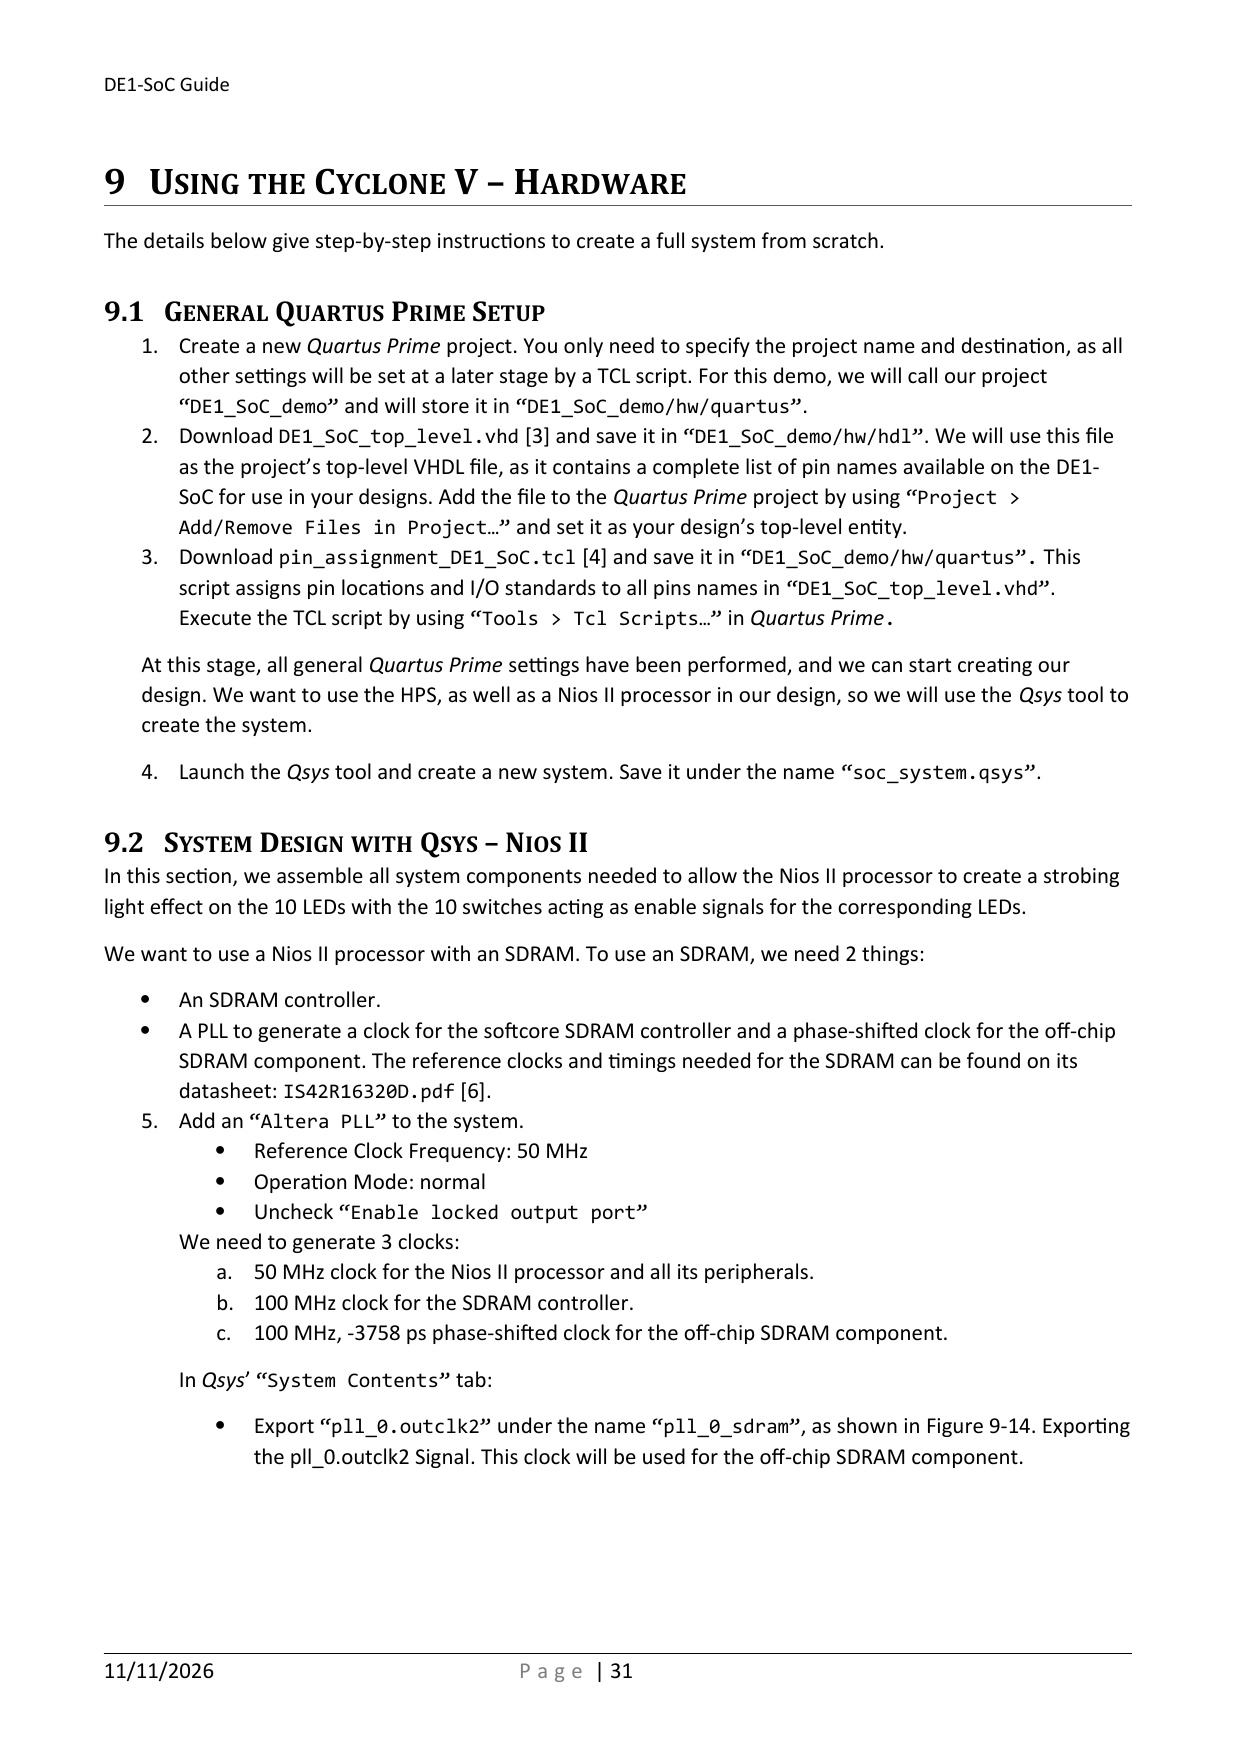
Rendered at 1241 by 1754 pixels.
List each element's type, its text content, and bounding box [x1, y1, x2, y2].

text At this stage, all general Quartus Prime settings have been performed, and we can start creating our design. We want to use the HPS, as well as a Nios II processor in our design, so we will use the Qsys tool to create the system. [141, 650, 1132, 738]
list Uncheck “Enable locked output port” [216, 1197, 1132, 1225]
list Reference Clock Frequency: 50 MHz [216, 1137, 1132, 1164]
list Download DE1_SoC_top_level.vhd and save it in “DE1_SoC_demo/hw/hdl”. We will use this file as the project’s top-level VHDL file, as it contains a complete list of pin names available on the DE1-SoC for use in your designs. Add the file to the Quartus Prime project by using “Project > Add/Remove Files in Project…” and set it as your design’s top-level entity. [141, 422, 1132, 540]
list Launch the Qsys tool and create a new system. Save it under the name “soc_system.qsys”. [141, 757, 1132, 785]
subtitle Using the Cyclone V – Hardware [103, 159, 1132, 206]
list Create a new Quartus Prime project. You only need to specify the project name and destination, as all other settings will be set at a later stage by a TCL script. For this demo, we will call our project “DE1_SoC_demo” and will store it in “DE1_SoC_demo/hw/quartus”. [141, 331, 1132, 419]
text The details below give step-by-step instructions to create a full system from scratch. [103, 226, 1132, 254]
list Download pin_assignment_DE1_SoC.tcl and save it in “DE1_SoC_demo/hw/quartus”. This script assigns pin locations and I/O standards to all pins names in “DE1_SoC_top_level.vhd”. Execute the TCL script by using “Tools > Tcl Scripts…” in Quartus Prime. [141, 542, 1132, 631]
list Add an “Altera PLL” to the system. [141, 1106, 1132, 1134]
list 100 MHz, -3758 ps phase-shifted clock for the off-chip SDRAM component. [216, 1318, 1132, 1346]
text In this section, we assemble all system components needed to allow the Nios II processor to create a strobing light effect on the 10 LEDs with the 10 switches acting as enable signals for the corresponding LEDs. [103, 862, 1132, 920]
list Operation Mode: normal [216, 1167, 1132, 1195]
text In Qsys’ “System Contents” tab: [178, 1365, 1132, 1393]
subtitle General Quartus Prime Setup [103, 294, 1132, 328]
text We want to use a Nios II processor with an SDRAM. To use an SDRAM, we need 2 things: [103, 939, 1132, 967]
list 100 MHz clock for the SDRAM controller. [216, 1288, 1132, 1316]
list A PLL to generate a clock for the softcore SDRAM controller and a phase-shifted clock for the off-chip SDRAM component. The reference clocks and timings needed for the SDRAM can be found on its datasheet: IS42R16320D.pdf . [141, 1016, 1132, 1104]
list We need to generate 3 clocks: [178, 1227, 1132, 1255]
subtitle System Design with Qsys – Nios II [103, 825, 1132, 859]
list 50 MHz clock for the Nios II processor and all its peripherals. [216, 1257, 1132, 1285]
list An SDRAM controller. [141, 986, 1132, 1013]
